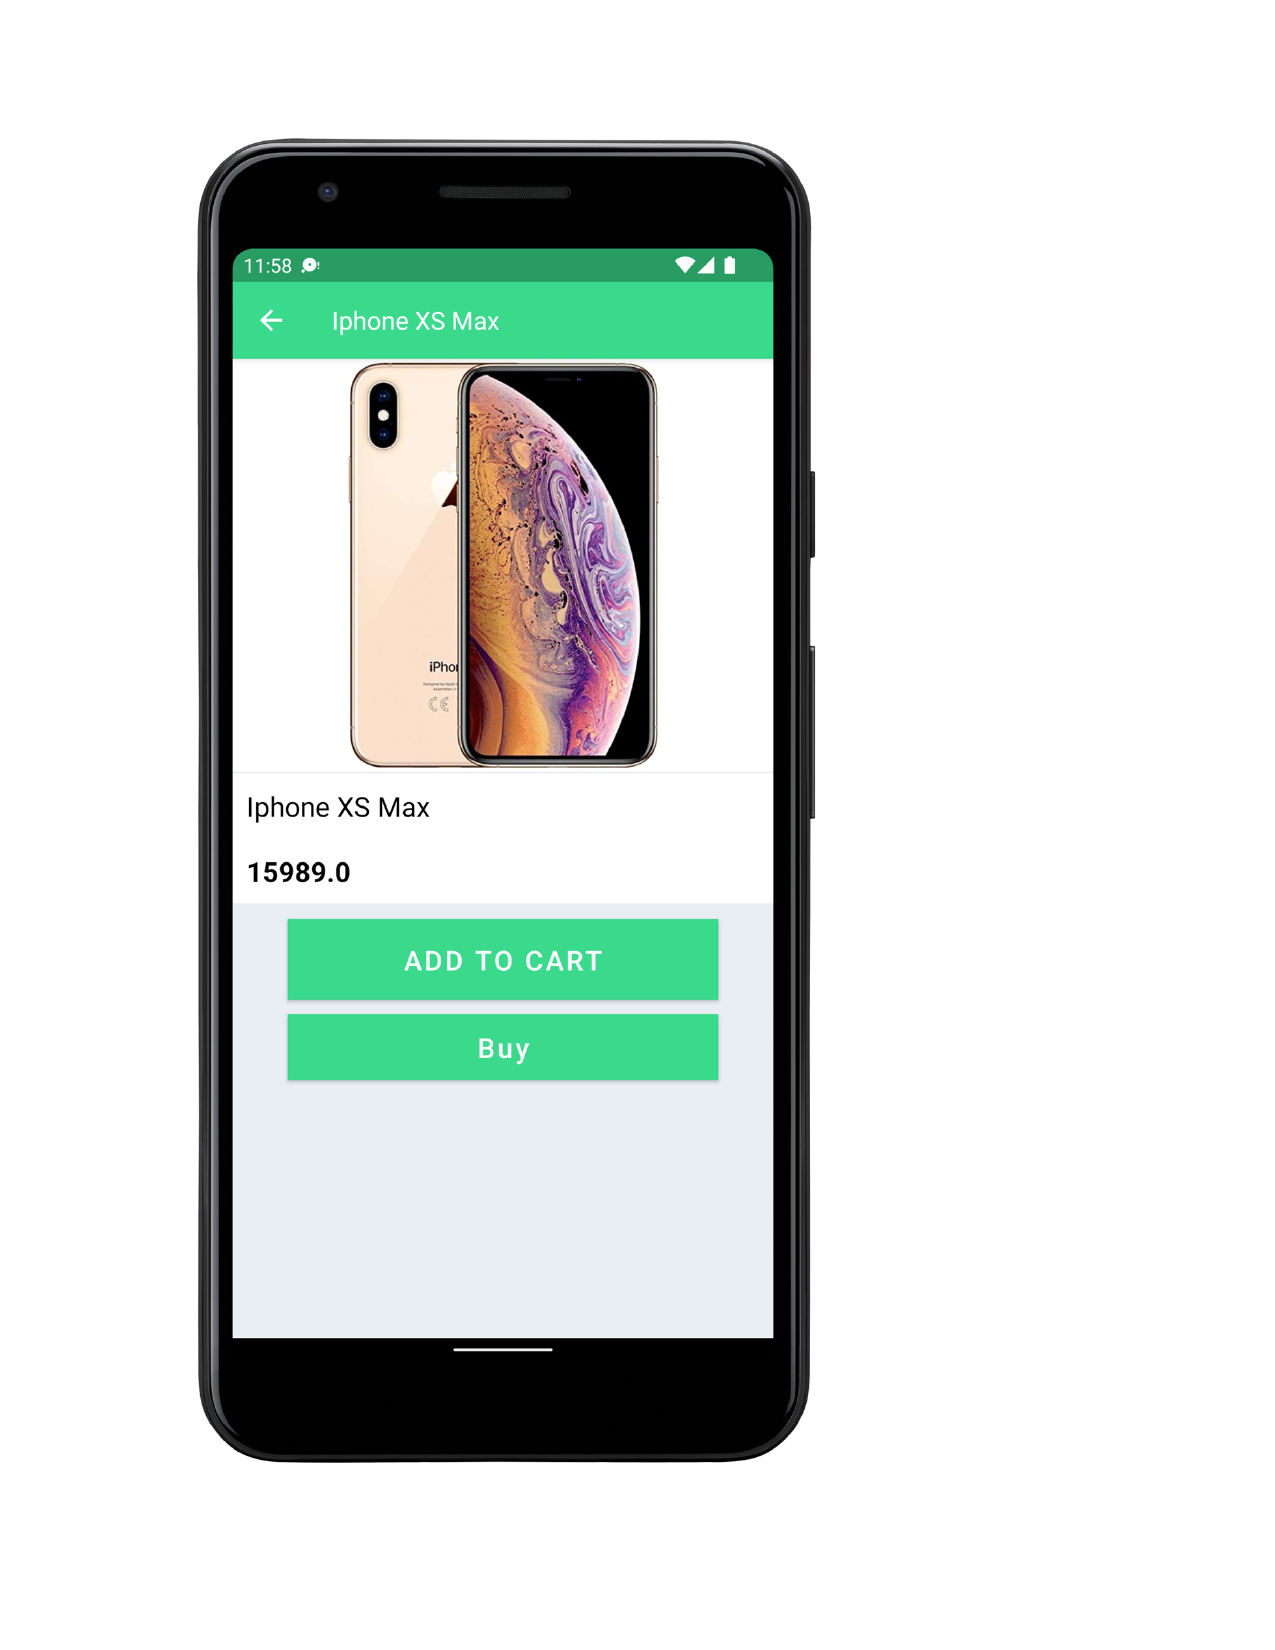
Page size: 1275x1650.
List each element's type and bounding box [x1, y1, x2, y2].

picture [197, 138, 816, 1463]
